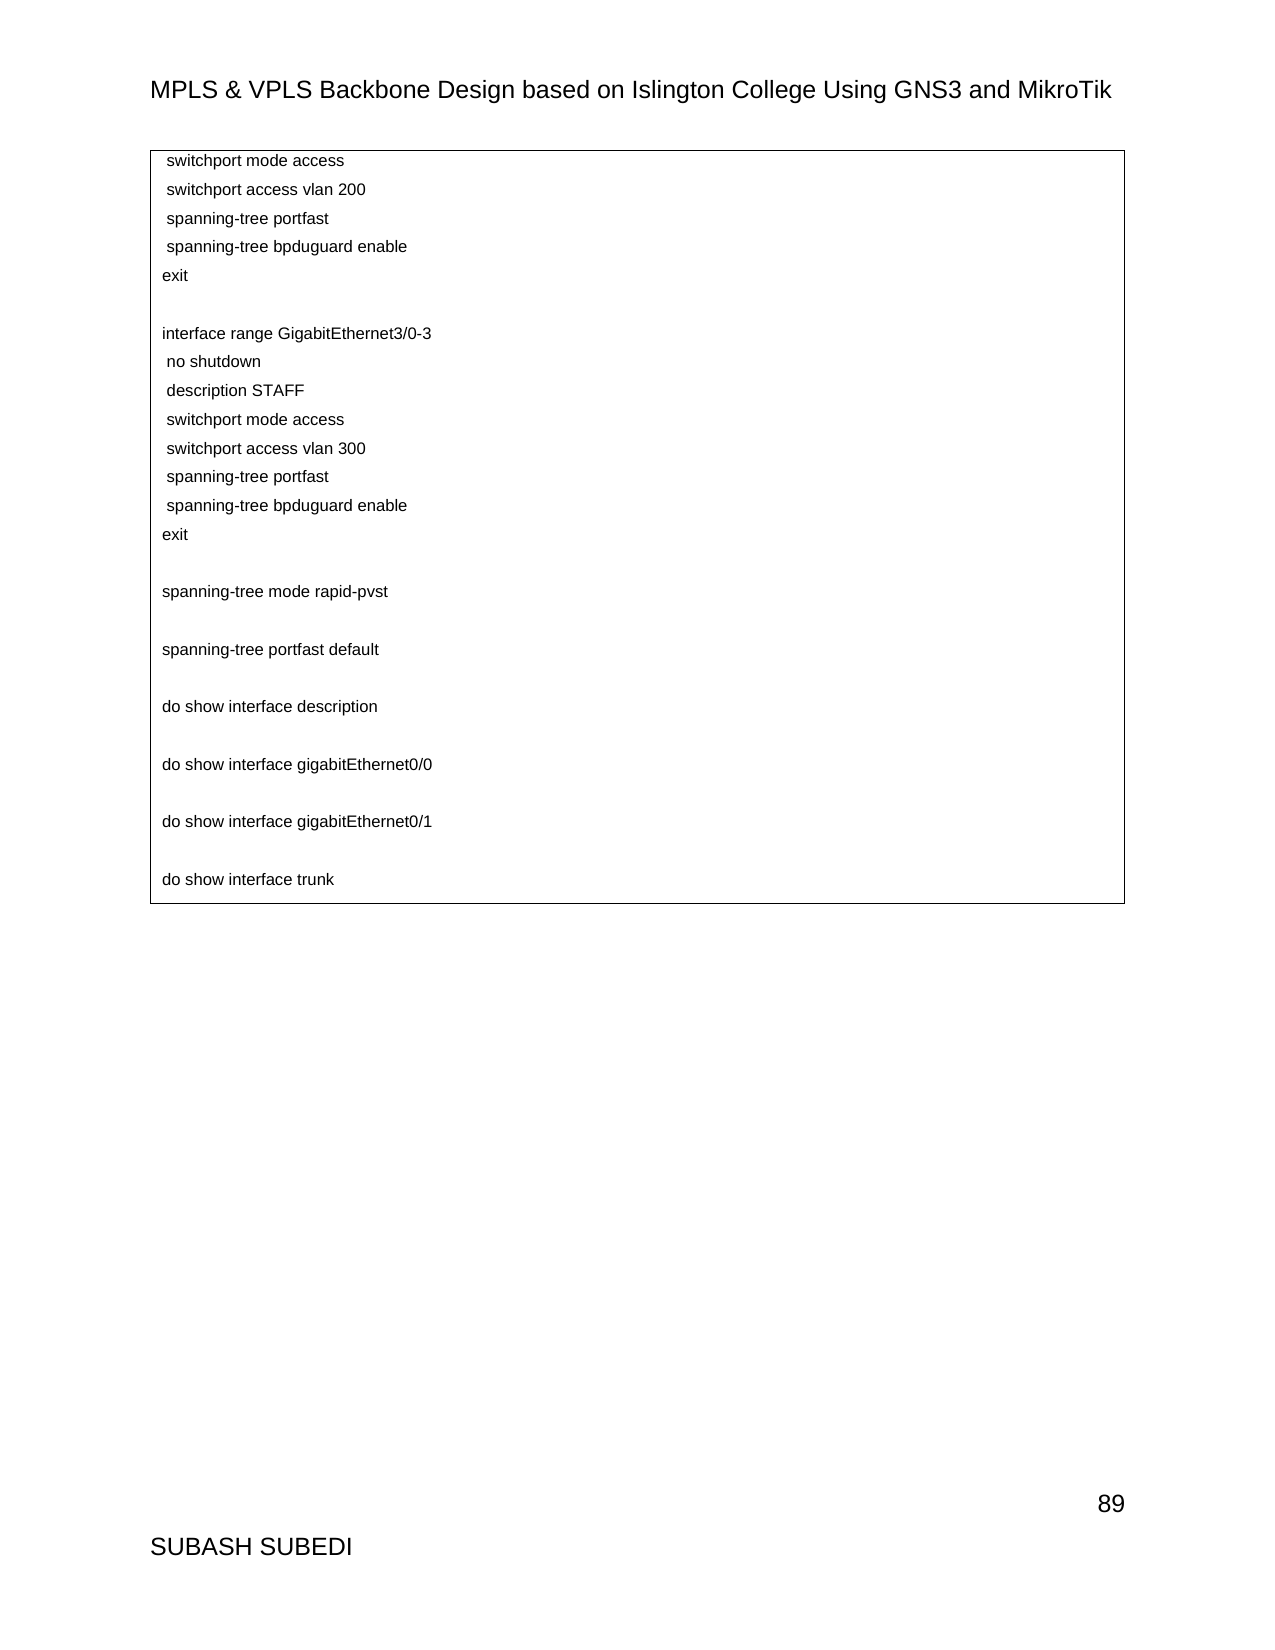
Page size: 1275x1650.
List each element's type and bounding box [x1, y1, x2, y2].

table_header [151, 151, 1124, 903]
